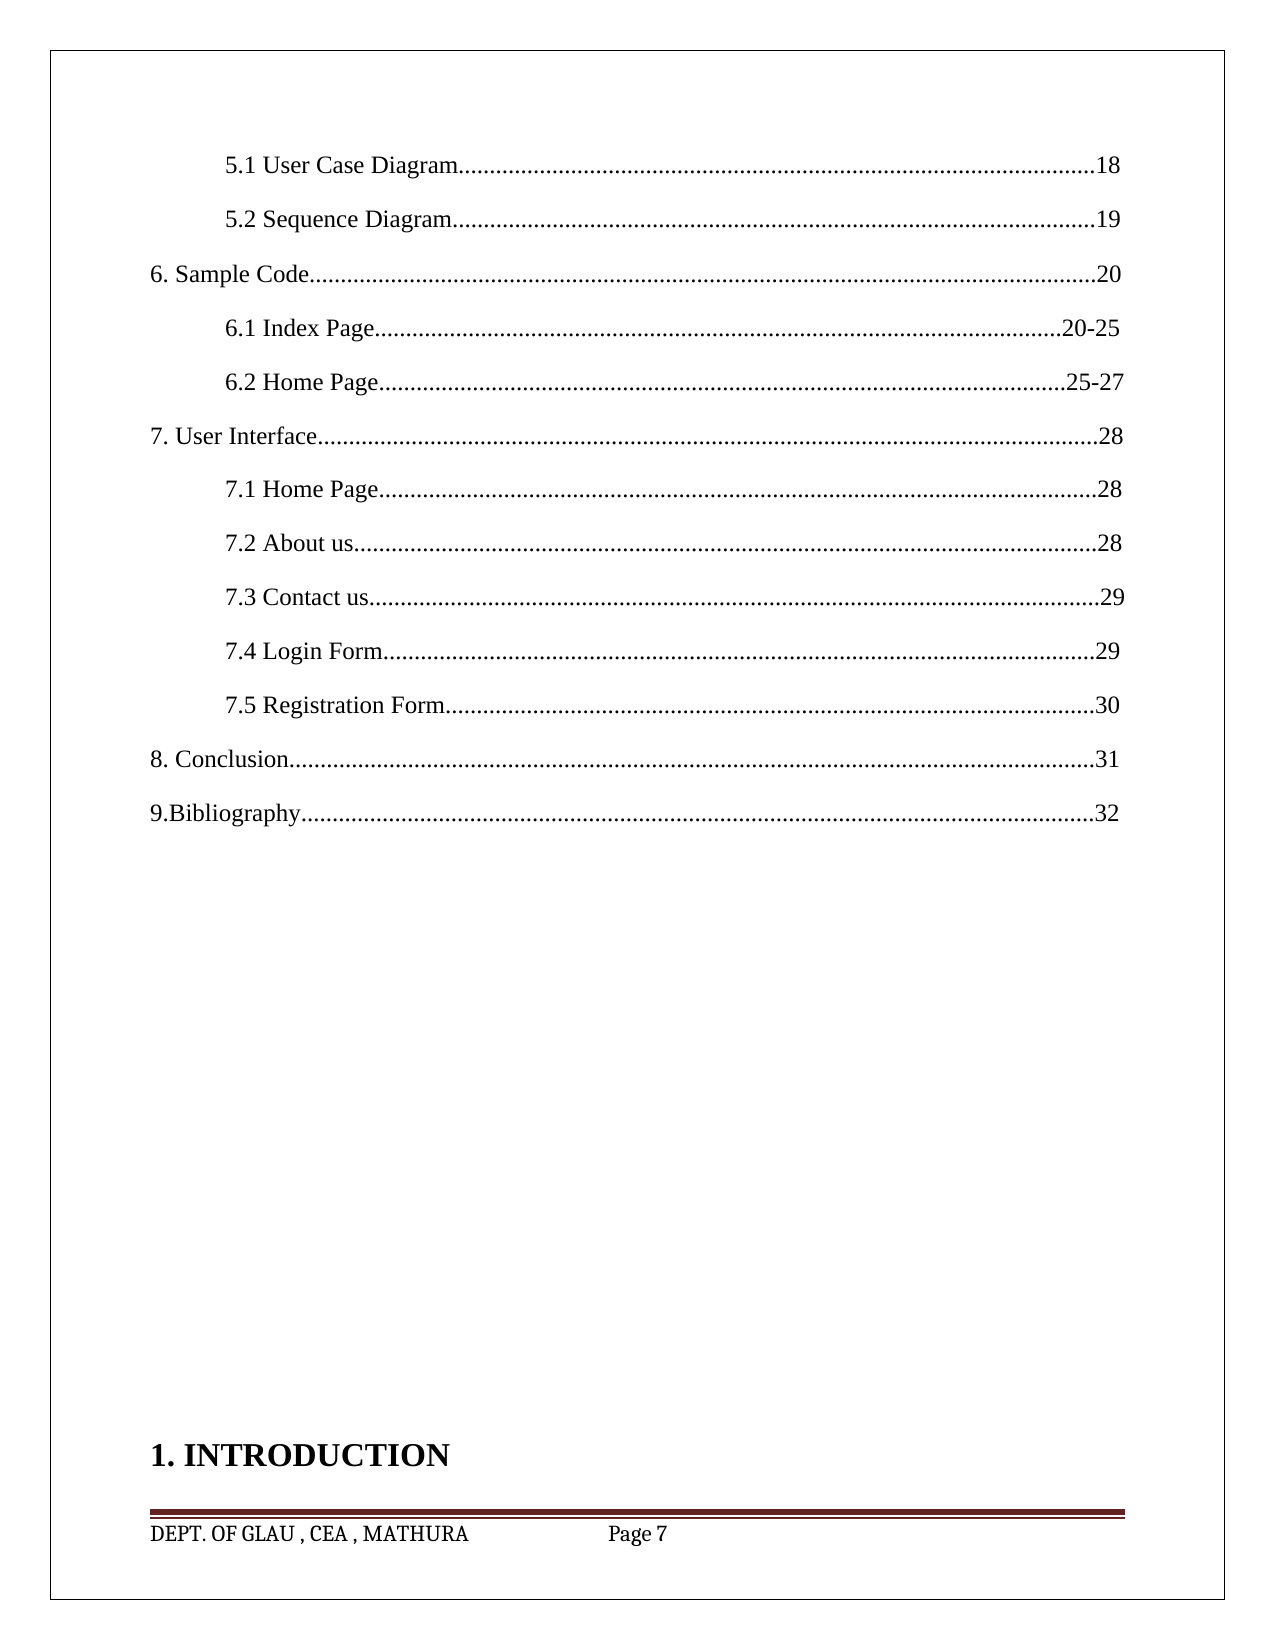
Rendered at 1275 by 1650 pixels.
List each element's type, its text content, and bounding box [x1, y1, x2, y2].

text 5.1 User Case Diagram......................................................................................................18 [150, 150, 1125, 179]
text 7.5 Registration Form........................................................................................................30 [150, 690, 1125, 719]
text 6. Sample Code..............................................................................................................................20 [150, 259, 1125, 288]
text 7.4 Login Form..................................................................................................................29 [150, 636, 1125, 665]
text 7. User Interface.............................................................................................................................28 [150, 421, 1125, 449]
text 7.1 Home Page...................................................................................................................28 [150, 474, 1125, 503]
text 6.1 Index Page..............................................................................................................20-25 [150, 313, 1125, 342]
text 6.2 Home Page..............................................................................................................25-27 [150, 367, 1125, 396]
text 9.Bibliography...............................................................................................................................32 [150, 798, 1125, 826]
text 7.3 Contact us.....................................................................................................................29 [150, 582, 1125, 611]
text 8. Conclusion.................................................................................................................................31 [150, 744, 1125, 773]
text 7.2 About us.......................................................................................................................28 [150, 528, 1125, 557]
text 5.2 Sequence Diagram.......................................................................................................19 [150, 204, 1125, 233]
text 1. INTRODUCTION [150, 1436, 1125, 1474]
